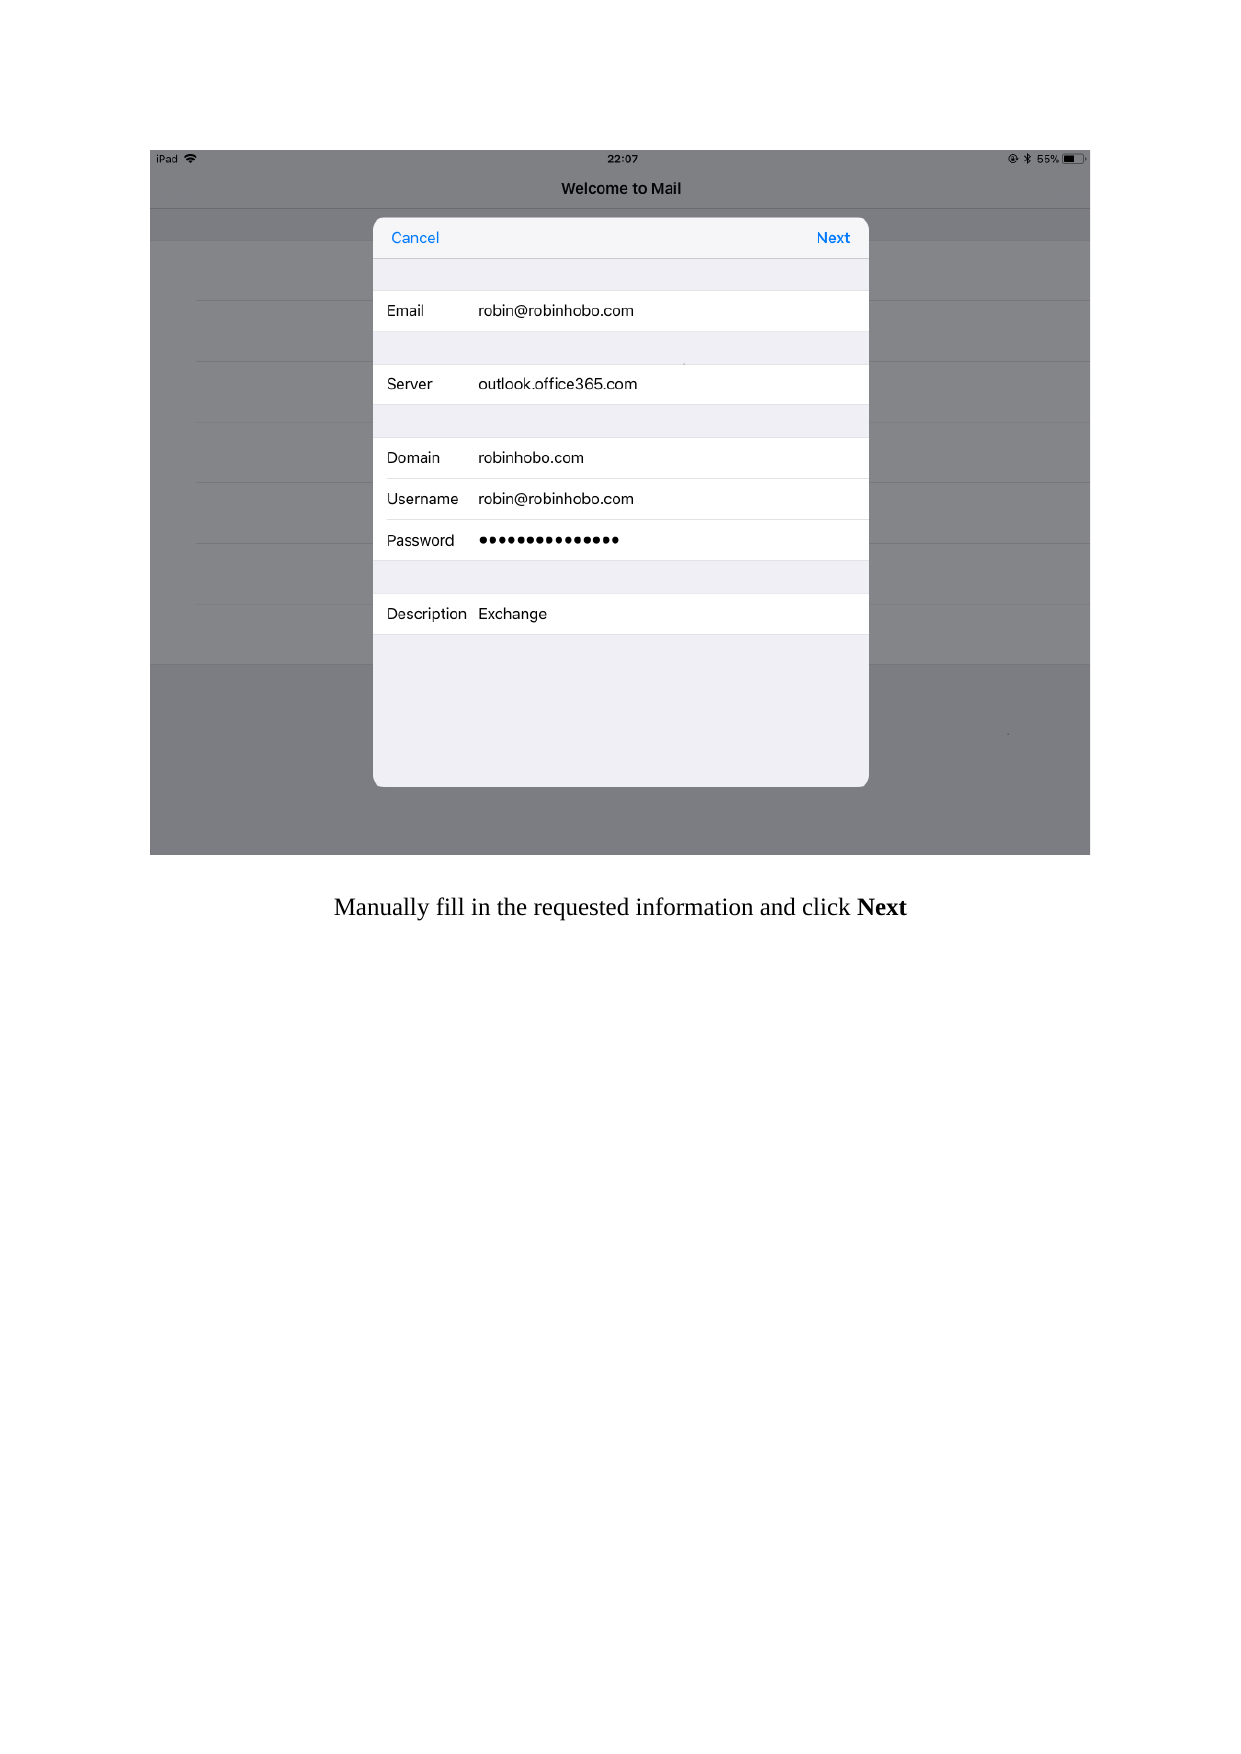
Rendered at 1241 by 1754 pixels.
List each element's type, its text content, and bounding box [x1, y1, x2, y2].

text Manually fill in the requested information and click Next [150, 892, 1090, 921]
picture [150, 150, 1091, 855]
